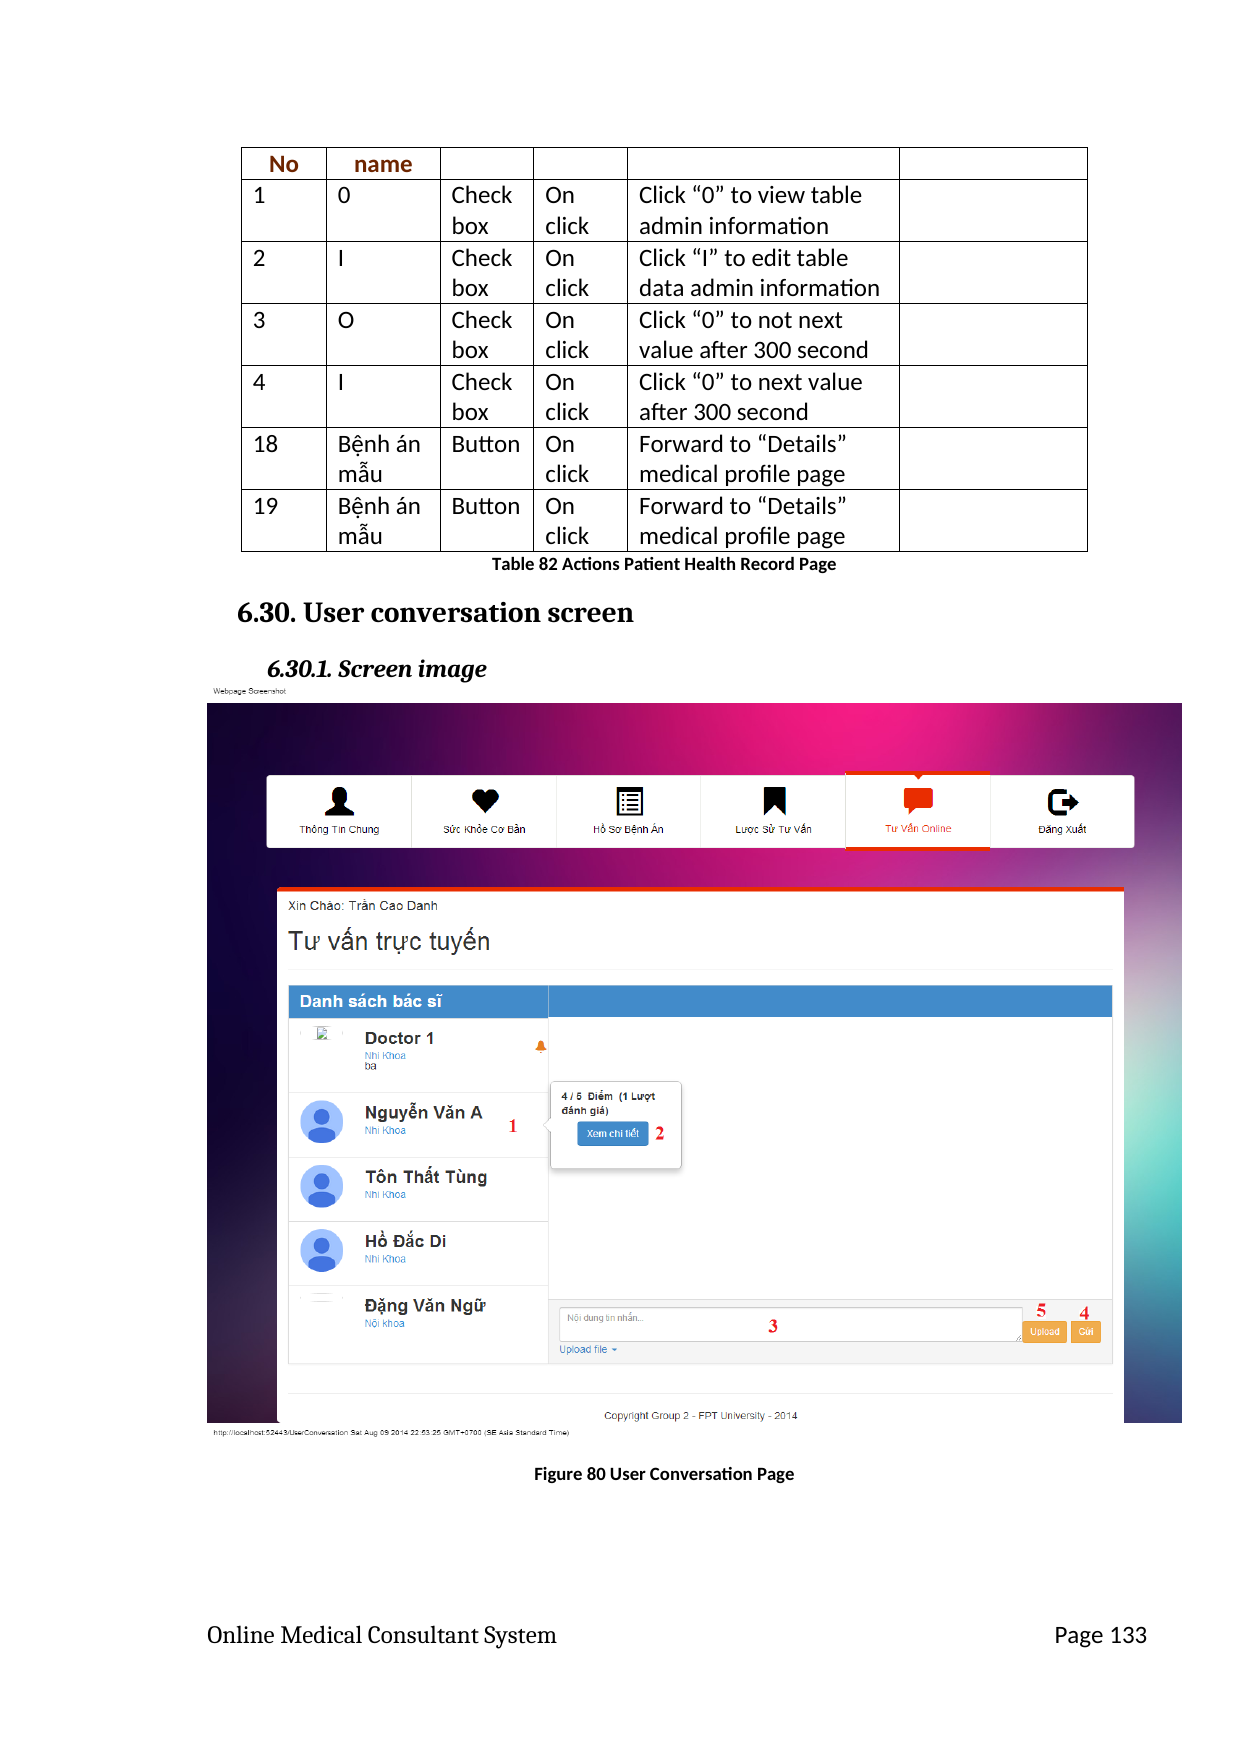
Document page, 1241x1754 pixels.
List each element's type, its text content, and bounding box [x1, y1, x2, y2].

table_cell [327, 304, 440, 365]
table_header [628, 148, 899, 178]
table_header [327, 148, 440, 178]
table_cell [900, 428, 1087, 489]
text Figure 80 User Conversation Page [207, 1462, 1122, 1485]
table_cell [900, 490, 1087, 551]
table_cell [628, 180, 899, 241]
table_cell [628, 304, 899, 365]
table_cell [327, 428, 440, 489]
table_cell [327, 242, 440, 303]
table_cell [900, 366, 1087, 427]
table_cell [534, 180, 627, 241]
picture [207, 688, 1182, 1437]
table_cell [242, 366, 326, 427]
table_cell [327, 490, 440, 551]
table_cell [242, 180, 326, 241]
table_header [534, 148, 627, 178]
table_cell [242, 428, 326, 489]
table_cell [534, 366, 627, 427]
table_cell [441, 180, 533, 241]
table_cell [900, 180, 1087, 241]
subtitle User conversation screen [237, 596, 1122, 629]
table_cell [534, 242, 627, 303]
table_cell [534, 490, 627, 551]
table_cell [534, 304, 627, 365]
subtitle Screen image [267, 655, 1122, 684]
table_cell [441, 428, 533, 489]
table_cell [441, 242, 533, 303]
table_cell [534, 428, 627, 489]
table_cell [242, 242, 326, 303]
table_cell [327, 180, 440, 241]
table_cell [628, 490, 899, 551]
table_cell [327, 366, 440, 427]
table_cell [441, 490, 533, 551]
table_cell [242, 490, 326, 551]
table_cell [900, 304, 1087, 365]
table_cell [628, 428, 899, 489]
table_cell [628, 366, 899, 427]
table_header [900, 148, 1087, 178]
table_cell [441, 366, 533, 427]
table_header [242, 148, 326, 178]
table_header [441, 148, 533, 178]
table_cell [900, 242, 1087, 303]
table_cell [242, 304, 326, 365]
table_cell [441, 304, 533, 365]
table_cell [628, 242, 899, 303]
text Table 82 Actions Patient Health Record Page [207, 552, 1122, 575]
